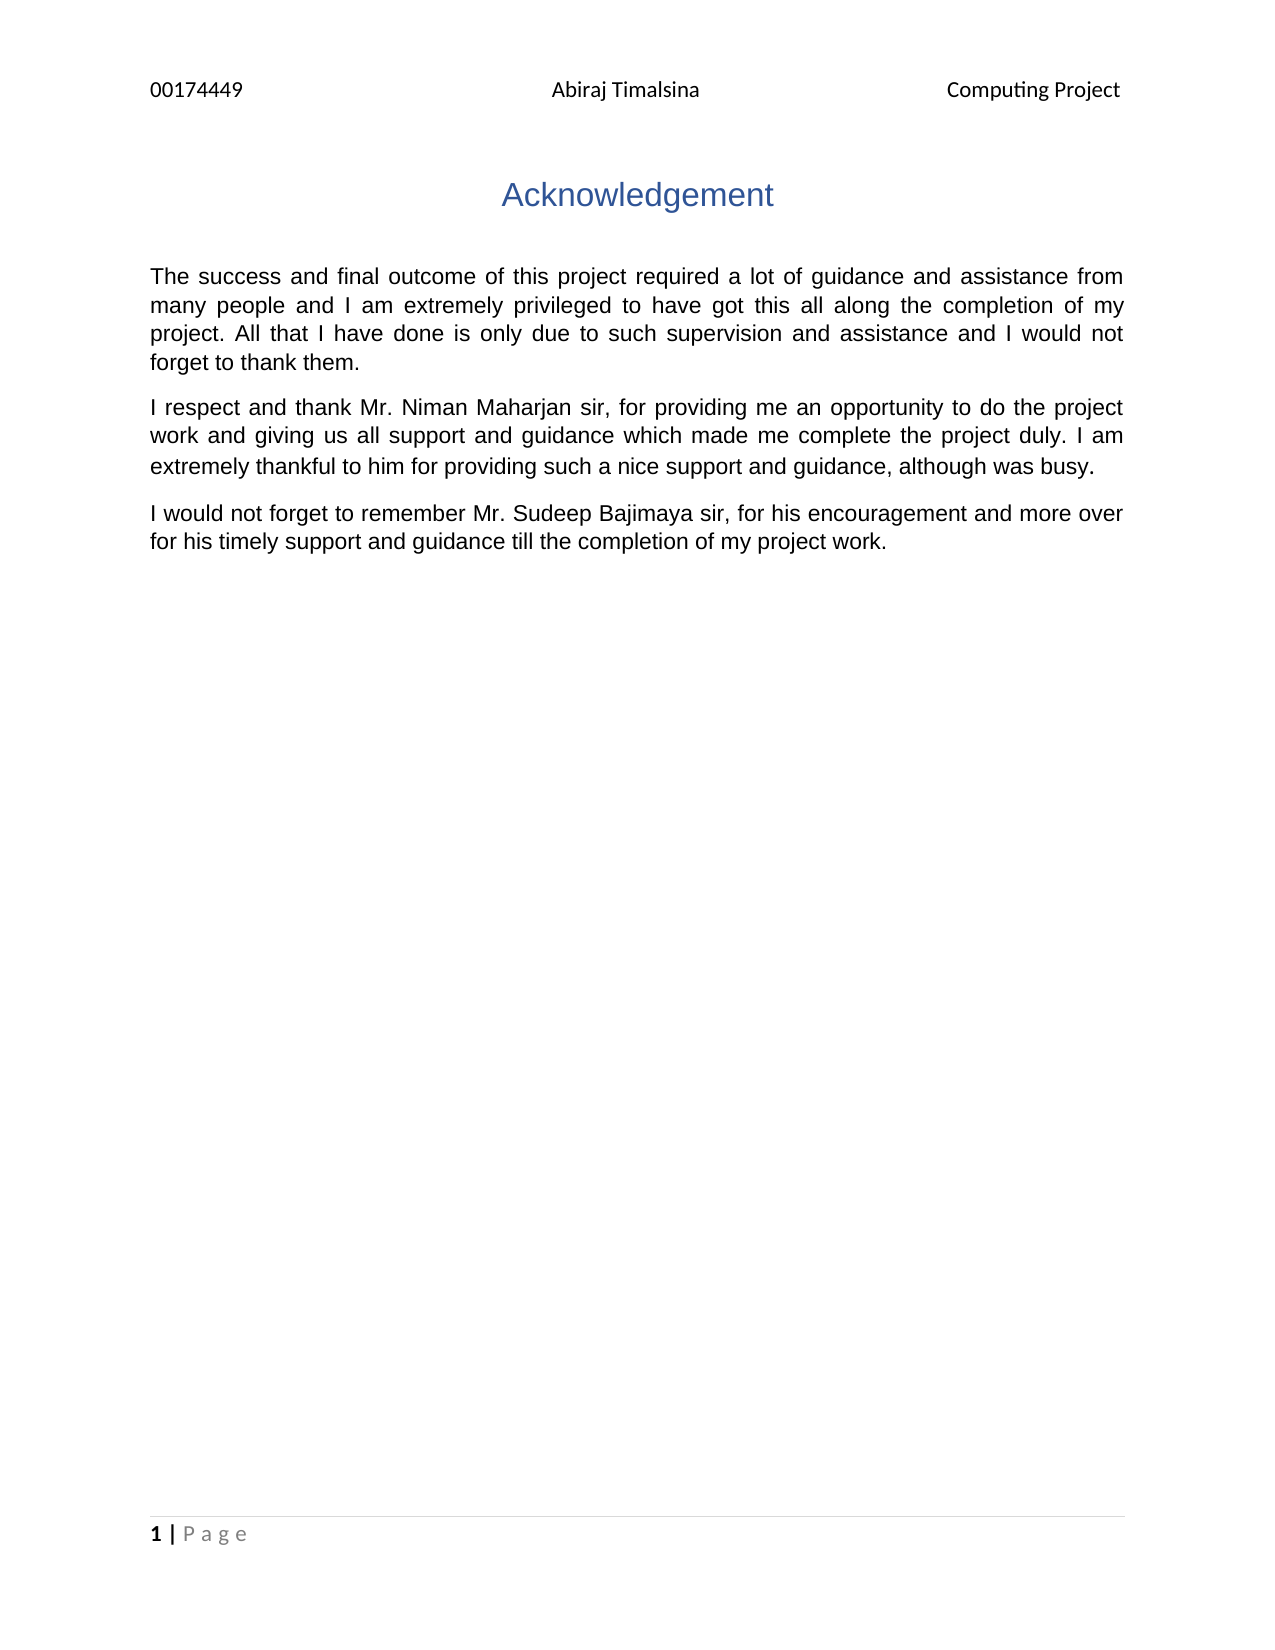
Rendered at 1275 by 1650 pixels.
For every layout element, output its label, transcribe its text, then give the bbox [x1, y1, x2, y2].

text I respect and thank Mr. Niman Maharjan sir, for providing me an opportunity to do the project work and giving us all support and guidance which made me complete the project duly. I am extremely thankful to him for providing such a nice support and guidance, although was busy. [150, 394, 1125, 481]
text The success and final outcome of this project required a lot of guidance and assistance from many people and I am extremely privileged to have got this all along the completion of my project. All that I have done is only due to such supervision and assistance and I would not forget to thank them. [150, 263, 1125, 375]
text I would not forget to remember Mr. Sudeep Bajimaya sir, for his encouragement and more over for his timely support and guidance till the completion of my project work. [150, 499, 1125, 554]
subtitle Acknowledgement [150, 175, 1125, 213]
